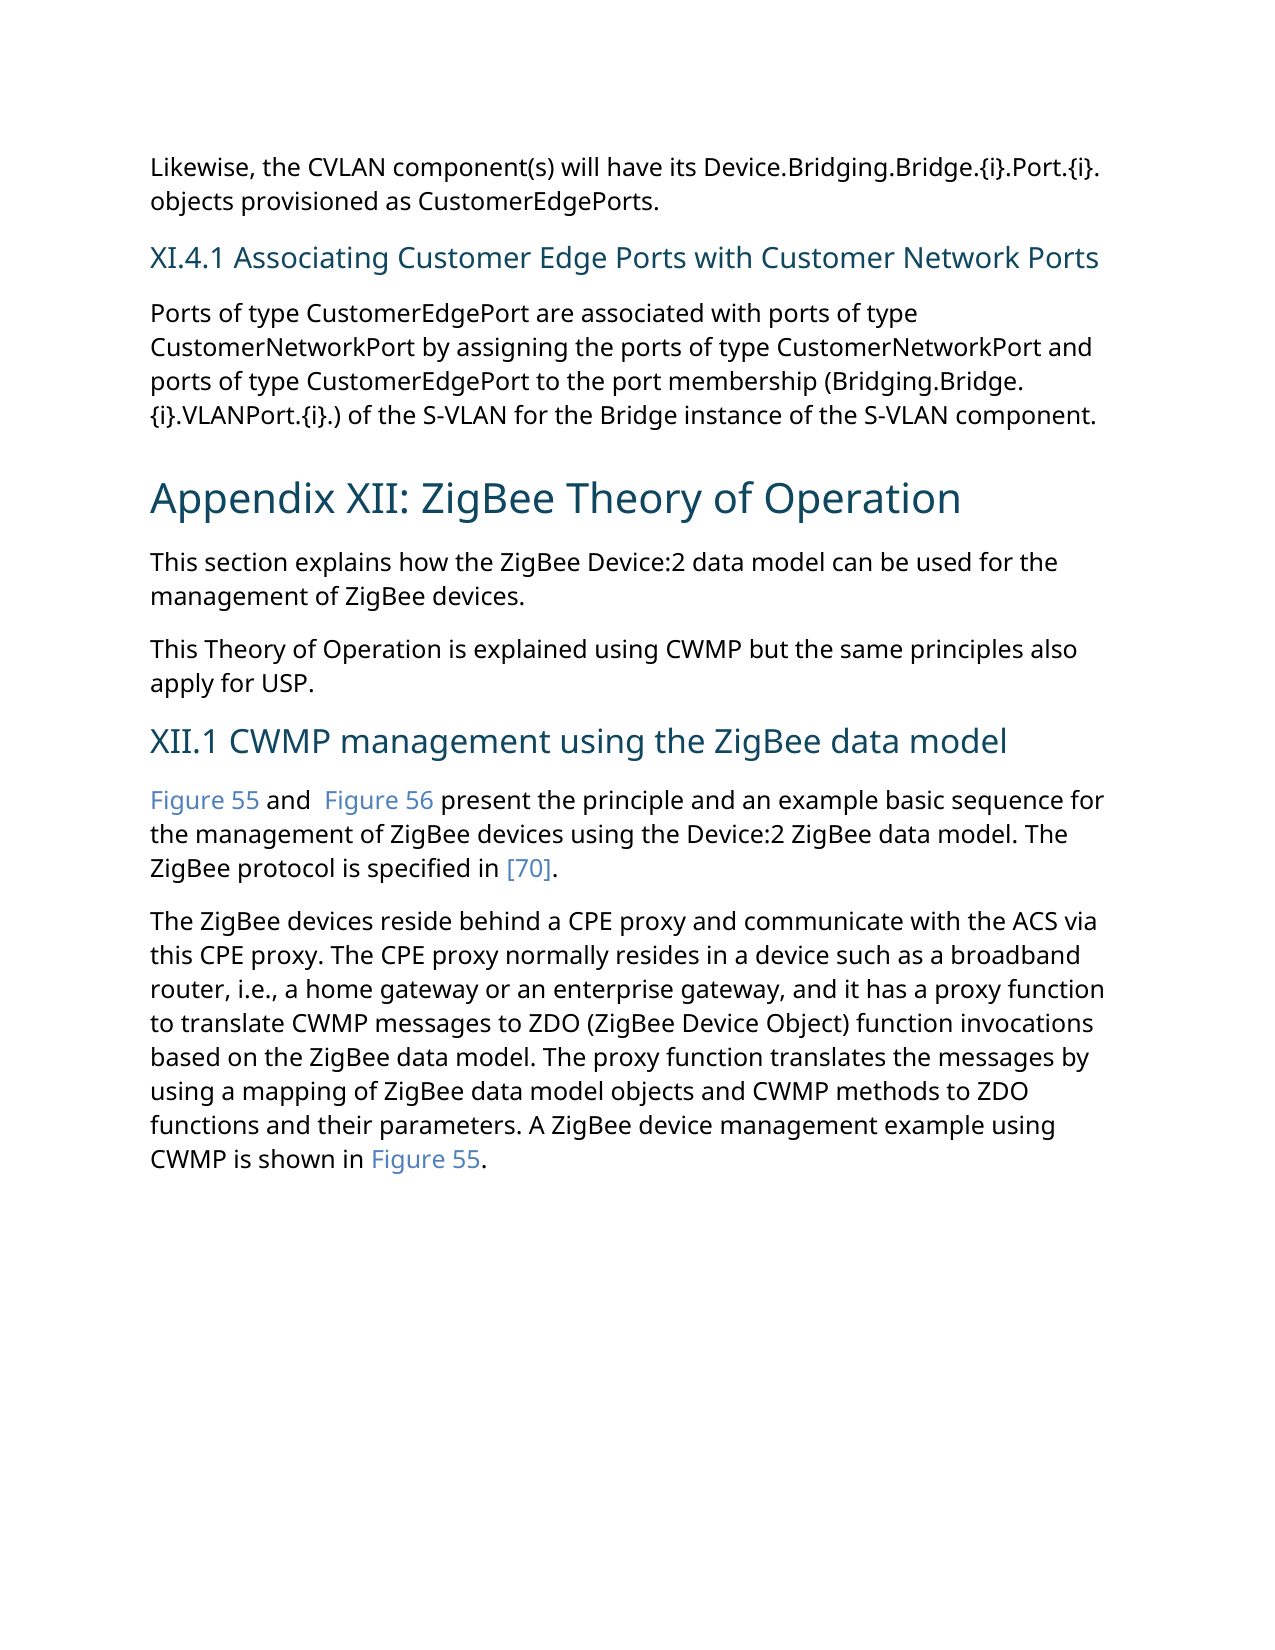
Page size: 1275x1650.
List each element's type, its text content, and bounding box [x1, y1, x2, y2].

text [150, 150, 1125, 218]
subtitle XI.4.1 Associating Customer Edge Ports with Customer Network Ports [150, 237, 1125, 277]
text Figure 55 and Figure 56 present the principle and an example basic sequence for the management of ZigBee devices using the Device:2 ZigBee data model. The ZigBee protocol is specified in [70]. [150, 782, 1125, 885]
text The ZigBee devices reside behind a CPE proxy and communicate with the ACS via this CPE proxy. The CPE proxy normally resides in a device such as a broadband router, i.e., a home gateway or an enterprise gateway, and it has a proxy function to translate CWMP messages to ZDO (ZigBee Device Object) function invocations based on the ZigBee data model. The proxy function translates the messages by using a mapping of ZigBee data model objects and CWMP methods to ZDO functions and their parameters. A ZigBee device management example using CWMP is shown in Figure 55. [150, 903, 1125, 1176]
subtitle Appendix XII: ZigBee Theory of Operation [150, 469, 1125, 526]
subtitle XII.1 CWMP management using the ZigBee data model [150, 718, 1125, 764]
text Ports of type CustomerEdgePort are associated with ports of type CustomerNetworkPort by assigning the ports of type CustomerNetworkPort and ports of type CustomerEdgePort to the port membership (Bridging.Bridge.{i}.VLANPort.{i}.) of the S-VLAN for the Bridge instance of the S-VLAN component. [150, 295, 1125, 432]
text This section explains how the ZigBee Device:2 data model can be used for the management of ZigBee devices. [150, 544, 1125, 613]
text This Theory of Operation is explained using CWMP but the same principles also apply for USP. [150, 631, 1125, 699]
